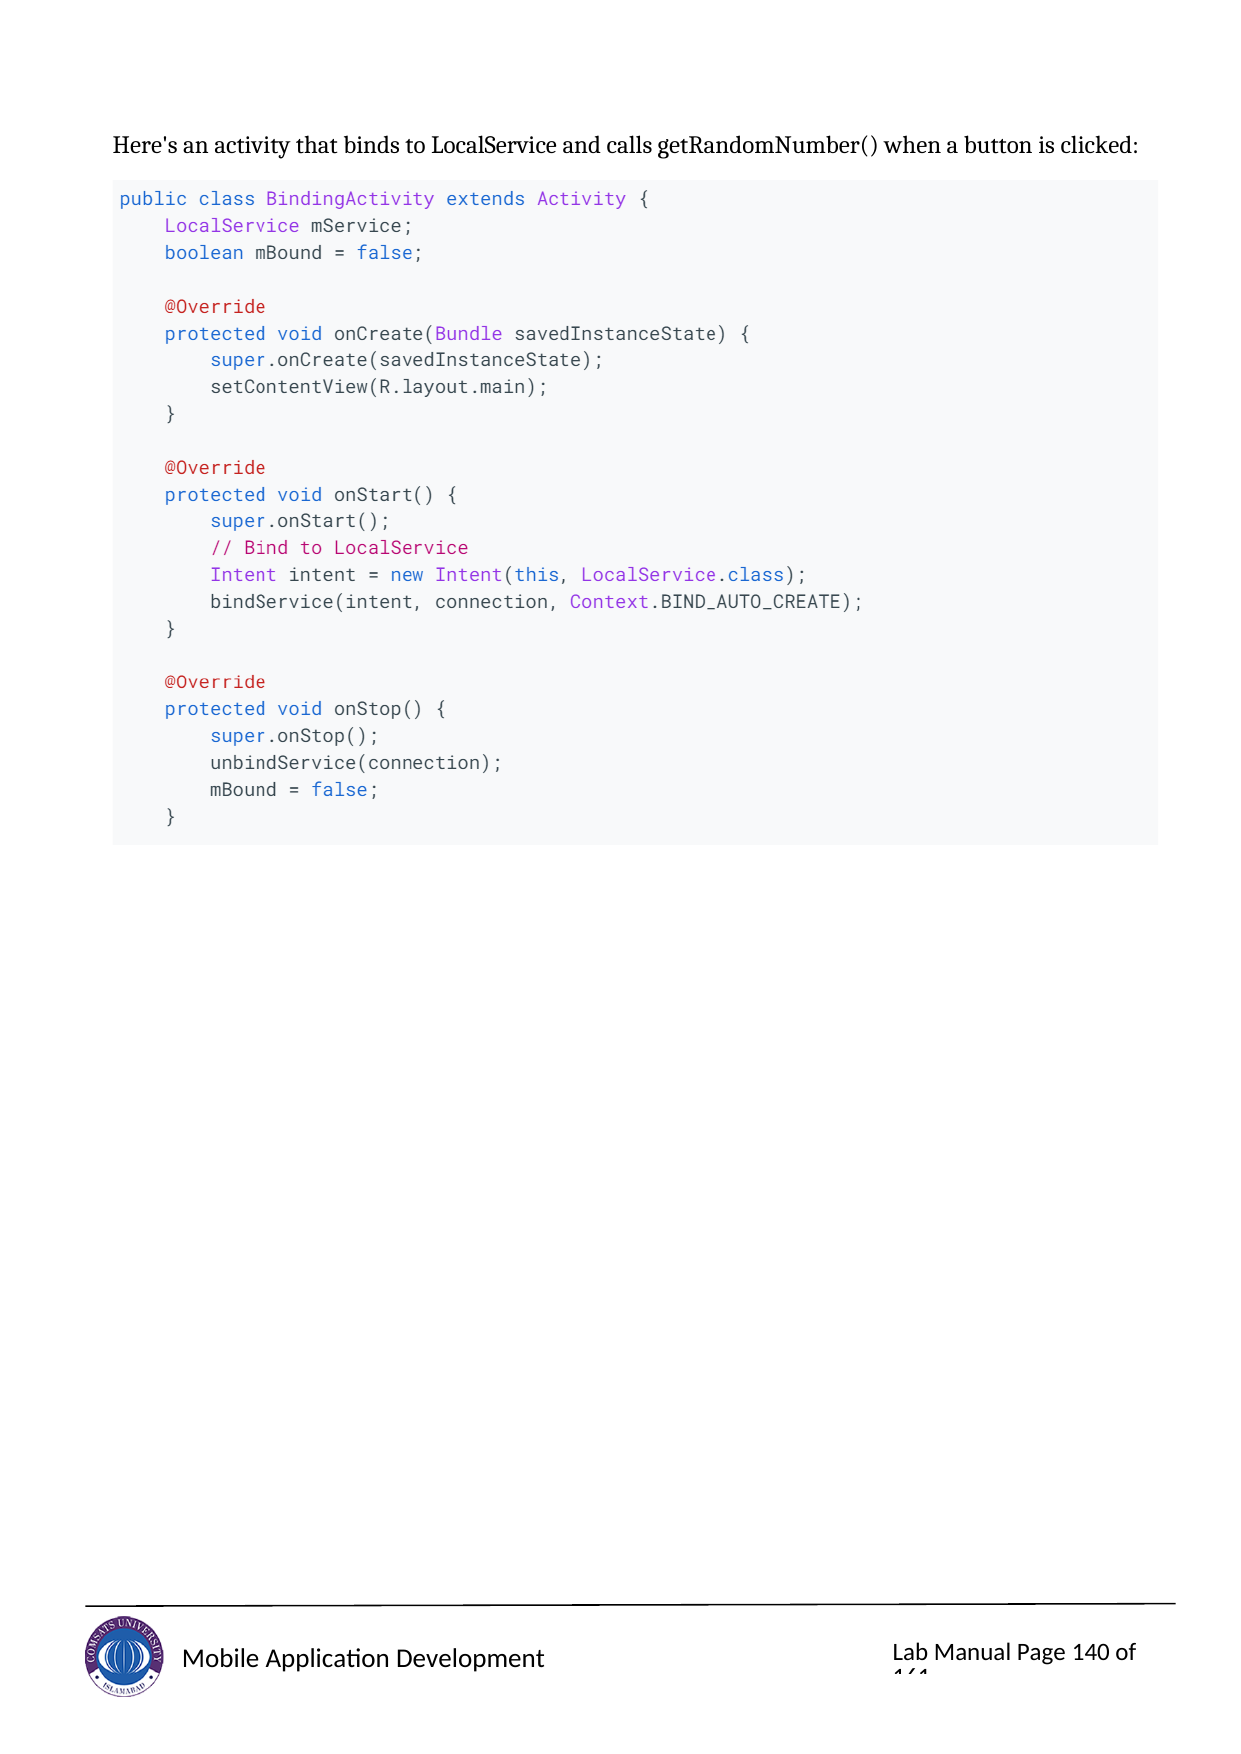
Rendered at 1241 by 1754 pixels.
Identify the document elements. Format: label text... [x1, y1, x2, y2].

picture [85, 1616, 165, 1697]
picture [112, 180, 1159, 845]
text Here's an activity that binds to LocalService and calls getRandomNumber() when a button is clicked: [112, 131, 1152, 160]
